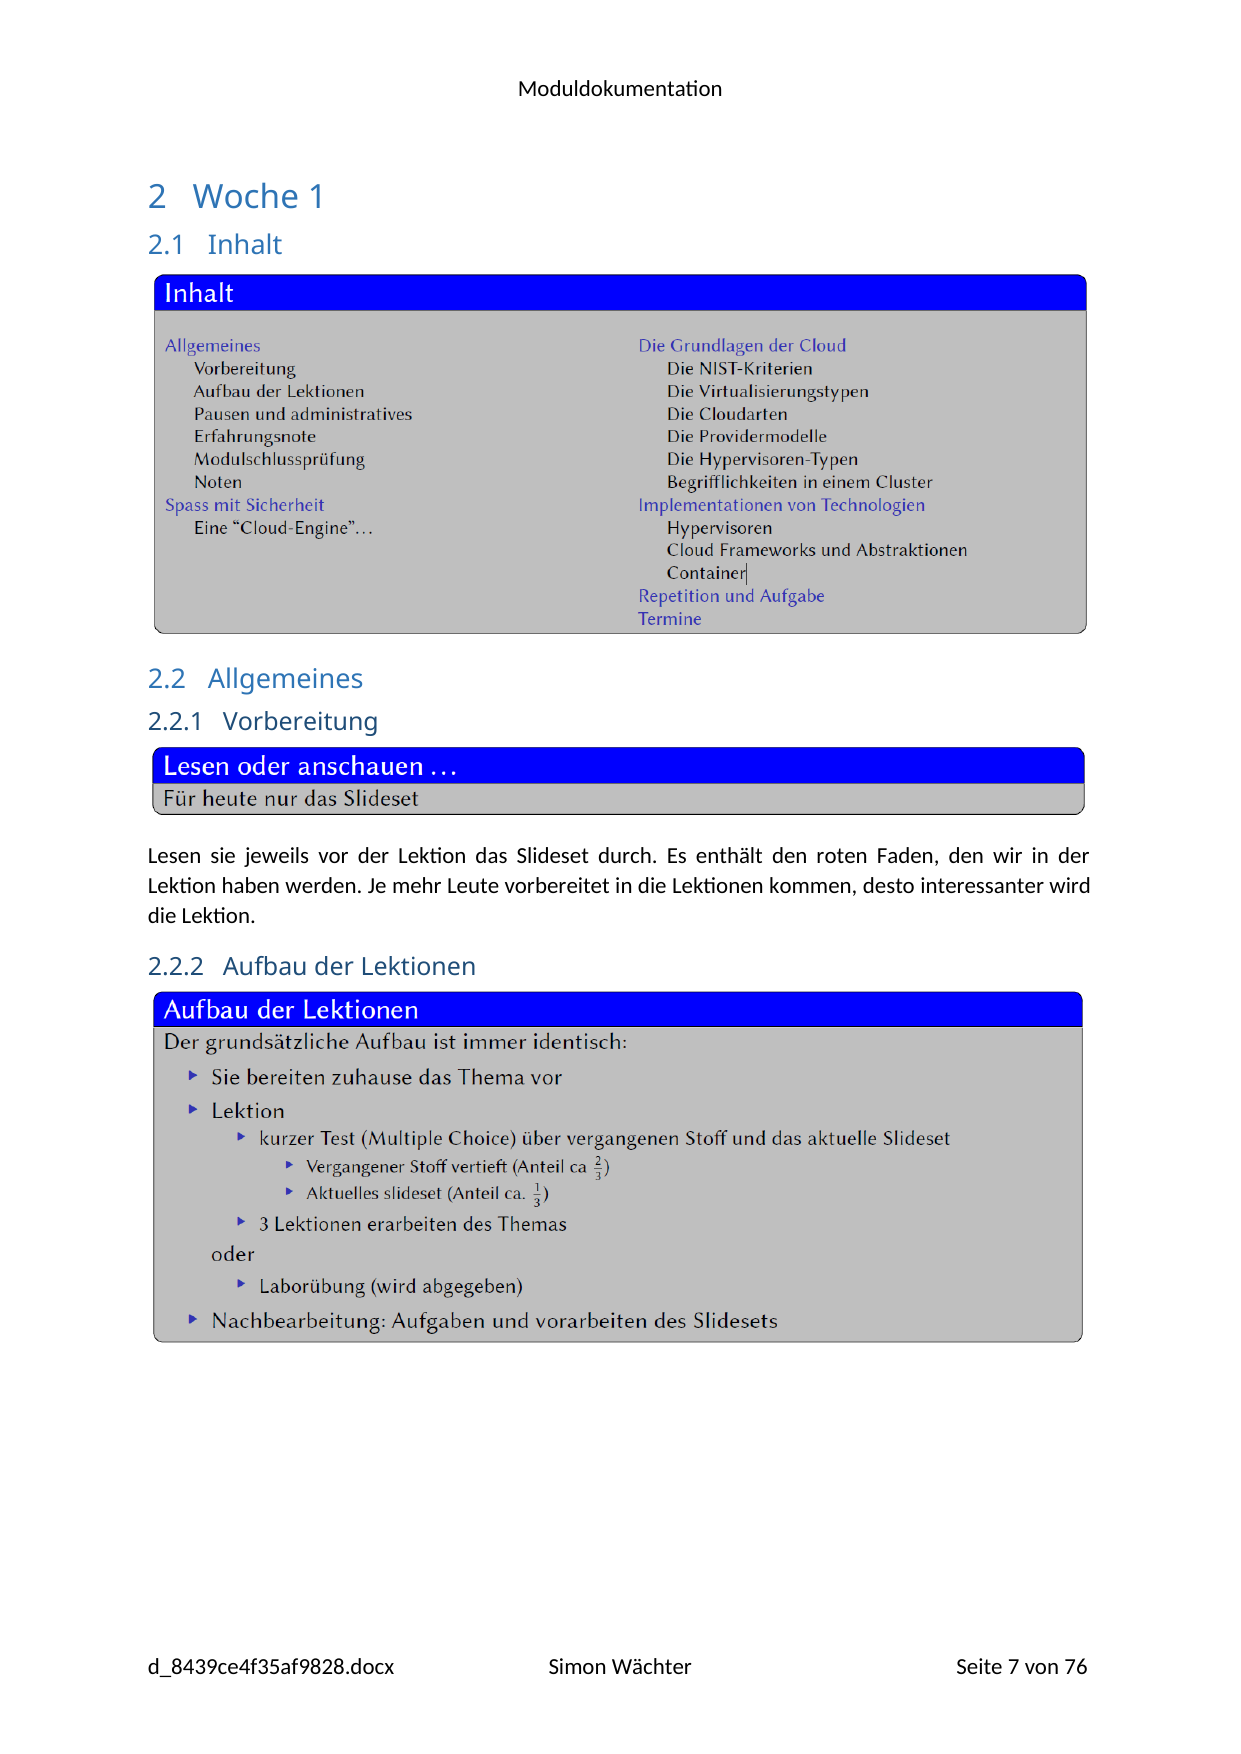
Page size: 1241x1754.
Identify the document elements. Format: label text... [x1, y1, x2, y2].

subtitle Vorbereitung [148, 703, 1093, 738]
picture [147, 265, 1093, 641]
subtitle Allgemeines [148, 659, 1093, 696]
picture [147, 740, 1093, 823]
subtitle Aufbau der Lektionen [148, 948, 1093, 982]
picture [147, 985, 1093, 1349]
subtitle Woche 1 [148, 173, 1093, 218]
subtitle Inhalt [148, 226, 1093, 263]
text Lesen sie jeweils vor der Lektion das Slideset durch. Es enthält den roten Faden, den wir in der Lektion haben werden. Je mehr Leute vorbereitet in die Lektionen kommen, desto interessanter wird die Lektion. [148, 841, 1093, 929]
